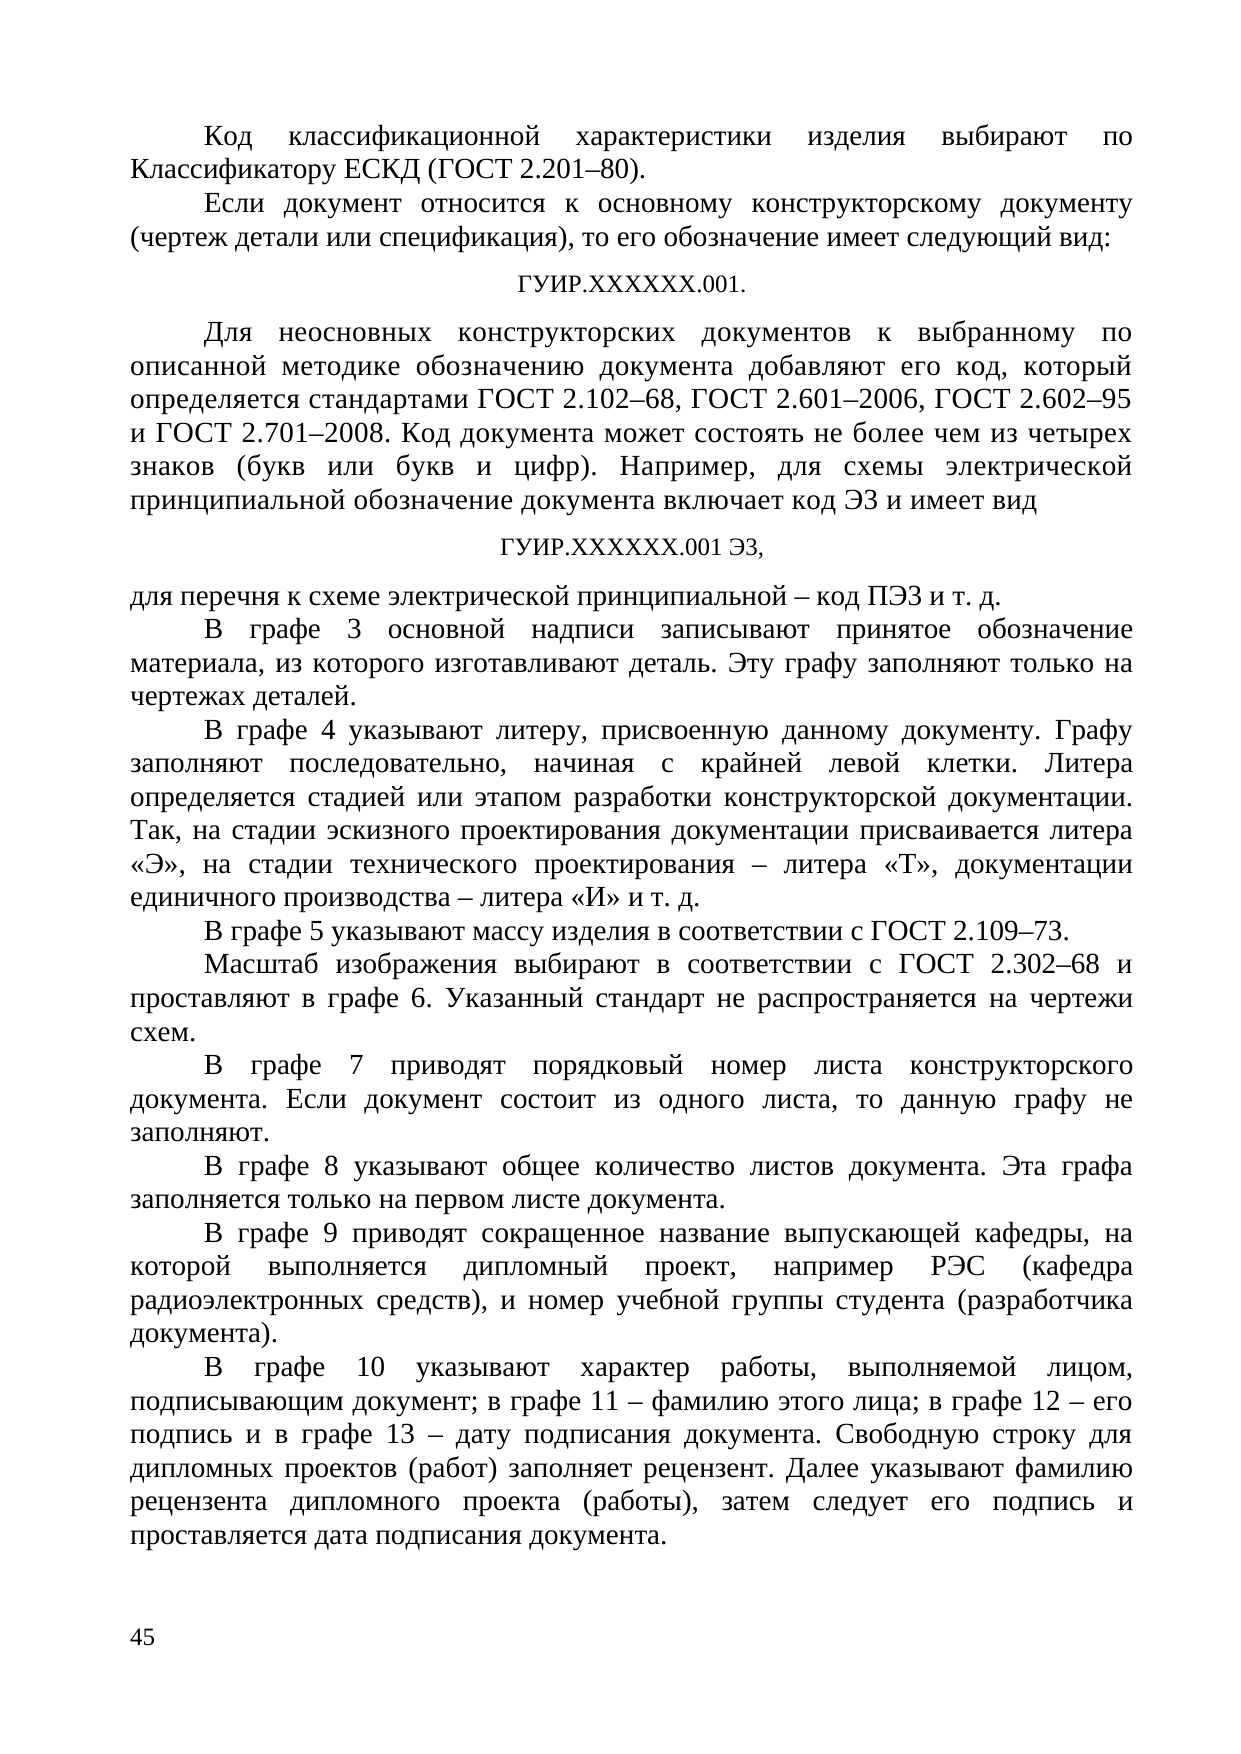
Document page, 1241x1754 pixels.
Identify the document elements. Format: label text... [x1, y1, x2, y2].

text В графе 3 основной надписи записывают принятое обозначение материала, из которого изготавливают деталь. Эту графу заполняют только на чертежах деталей. [130, 611, 1134, 712]
text Код классификационной характеристики изделия выбирают по Классификатору ЕСКД (ГОСТ 2.201–80). [130, 118, 1134, 185]
text ГУИР.ХХХХХХ.001 Э3, [130, 532, 1134, 561]
text Для неосновных конструкторских документов к выбранному по описанной методике обозначению документа добавляют его код, который определяется стандартами ГОСТ 2.102–68, ГОСТ 2.601–2006, ГОСТ 2.602–95 и ГОСТ 2.701–2008. Код документа может состоять не более чем из четырех знаков (букв или букв и цифр). Например, для схемы электрической принципиальной обозначение документа включает код Э3 и имеет вид [130, 314, 1134, 516]
text ГУИР.ХХХХХХ.001. [130, 269, 1134, 298]
text для перечня к схеме электрической принципиальной – код ПЭ3 и т. д. [130, 578, 1134, 611]
text В графе 9 приводят сокращенное название выпускающей кафедры, на которой выполняется дипломный проект, например РЭС (кафедра радиоэлектронных средств), и номер учебной группы студента (разработчика документа). [130, 1215, 1134, 1349]
text Если документ относится к основному конструкторскому документу (чертеж детали или спецификация), то его обозначение имеет следующий вид: [130, 185, 1134, 252]
text В графе 10 указывают характер работы, выполняемой лицом, подписывающим документ; в графе 11 – фамилию этого лица; в графе 12 – его подпись и в графе 13 – дату подписания документа. Свободную строку для дипломных проектов (работ) заполняет рецензент. Далее указывают фамилию рецензента дипломного проекта (работы), затем следует его подпись и проставляется дата подписания документа. [130, 1349, 1134, 1550]
text Масштаб изображения выбирают в соответствии с ГОСТ 2.302–68 и проставляют в графе 6. Указанный стандарт не распространяется на чертежи схем. [130, 947, 1134, 1047]
text В графе 5 указывают массу изделия в соответствии с ГОСТ 2.109–73. [130, 913, 1134, 947]
text В графе 7 приводят порядковый номер листа конструкторского документа. Если документ состоит из одного листа, то данную графу не заполняют. [130, 1047, 1134, 1148]
text В графе 8 указывают общее количество листов документа. Эта графа заполняется только на первом листе документа. [130, 1148, 1134, 1215]
text В графе 4 указывают литеру, присвоенную данному документу. Графу заполняют последовательно, начиная с крайней левой клетки. Литера определяется стадией или этапом разработки конструкторской документации. Так, на стадии эскизного проектирования документации присваивается литера «Э», на стадии технического проектирования – литера «Т», документации единичного производства – литера «И» и т. д. [130, 712, 1134, 913]
